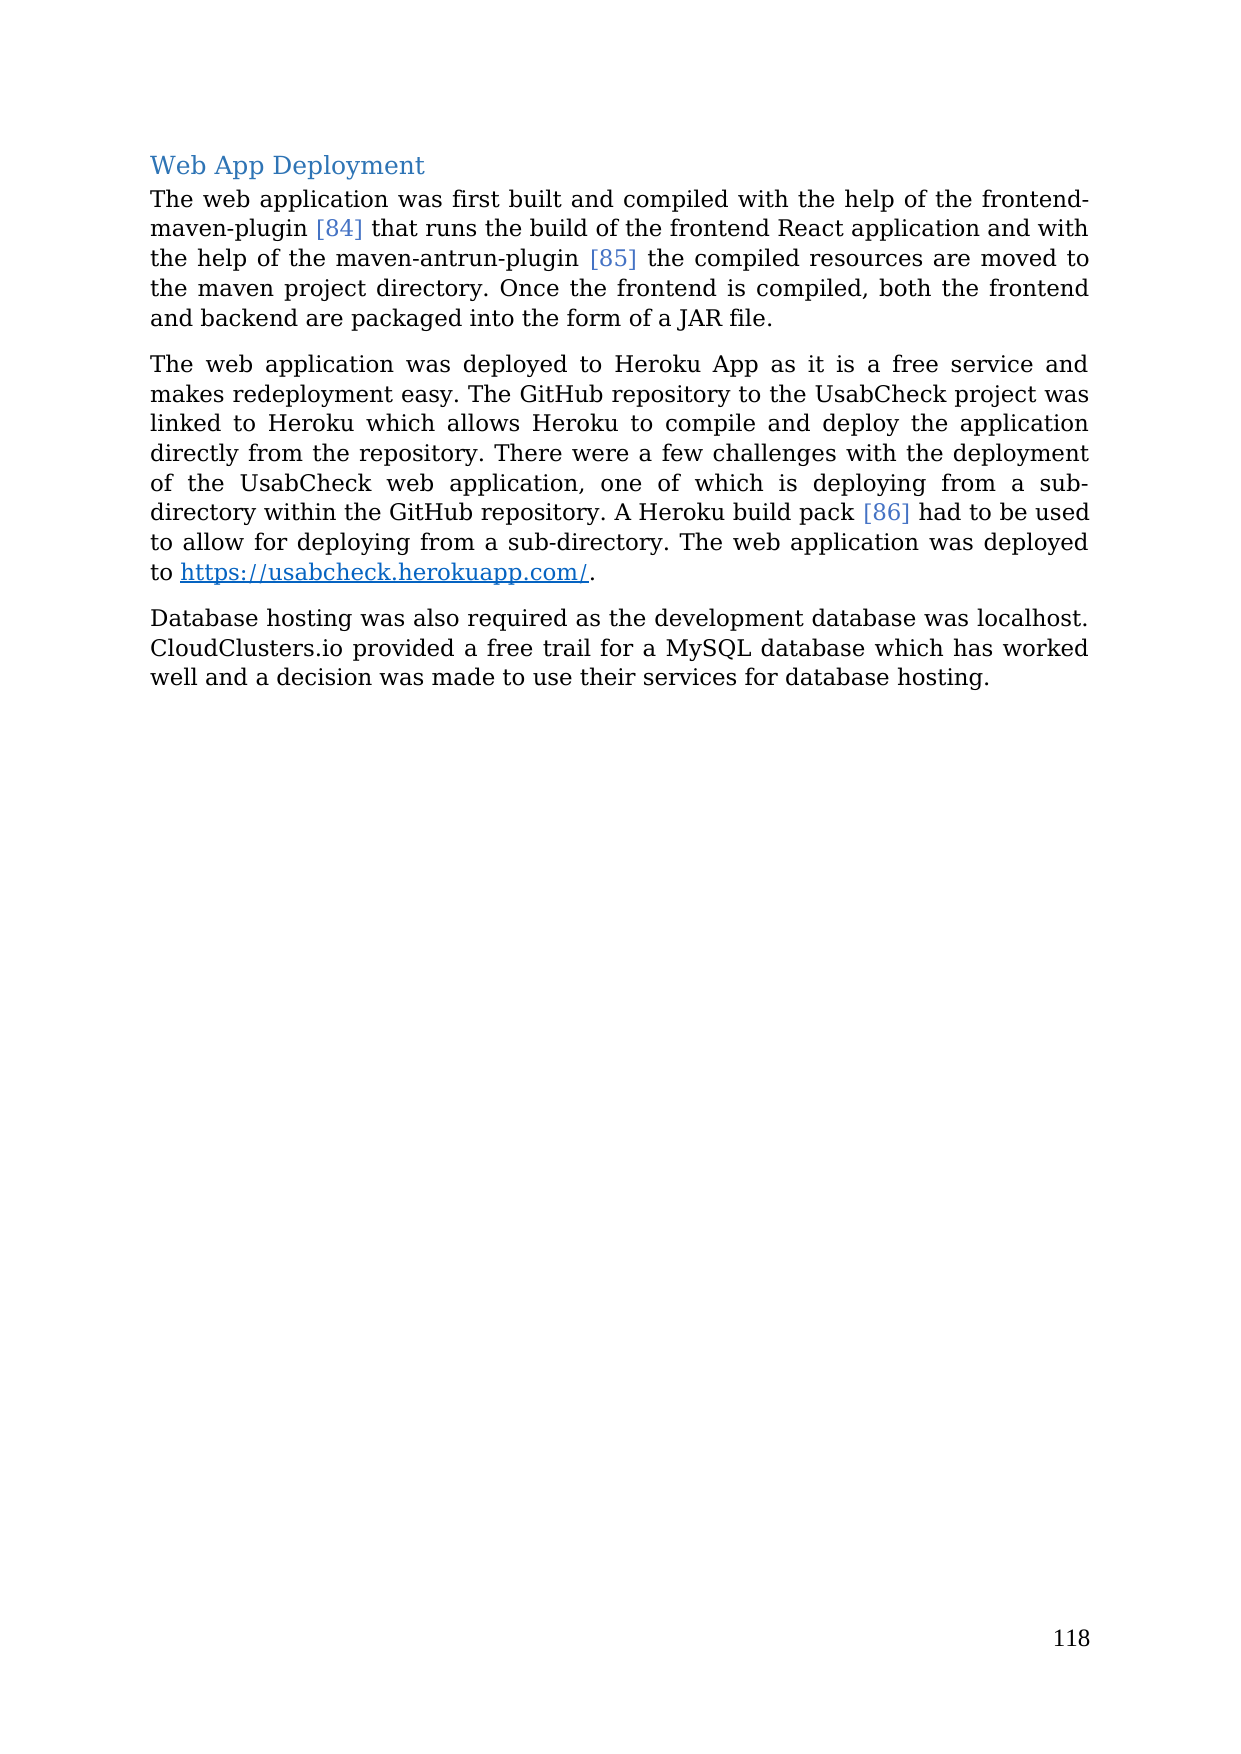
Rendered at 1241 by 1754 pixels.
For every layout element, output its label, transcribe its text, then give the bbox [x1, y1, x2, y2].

text The web application was deployed to Heroku App as it is a free service and makes redeployment easy. The GitHub repository to the UsabCheck project was linked to Heroku which allows Heroku to compile and deploy the application directly from the repository. There were a few challenges with the deployment of the UsabCheck web application, one of which is deploying from a sub-directory within the GitHub repository. A Heroku build pack [86] had to be used to allow for deploying from a sub-directory. The web application was deployed to https://usabcheck.herokuapp.com/. [150, 349, 1090, 585]
subtitle Web App Deployment [150, 150, 1090, 180]
text Database hosting was also required as the development database was localhost. CloudClusters.io provided a free trail for a MySQL database which has worked well and a decision was made to use their services for database hosting. [150, 604, 1090, 691]
text The web application was first built and compiled with the help of the frontend-maven-plugin [84] that runs the build of the frontend React application and with the help of the maven-antrun-plugin [85] the compiled resources are moved to the maven project directory. Once the frontend is compiled, both the frontend and backend are packaged into the form of a JAR file. [150, 184, 1090, 331]
